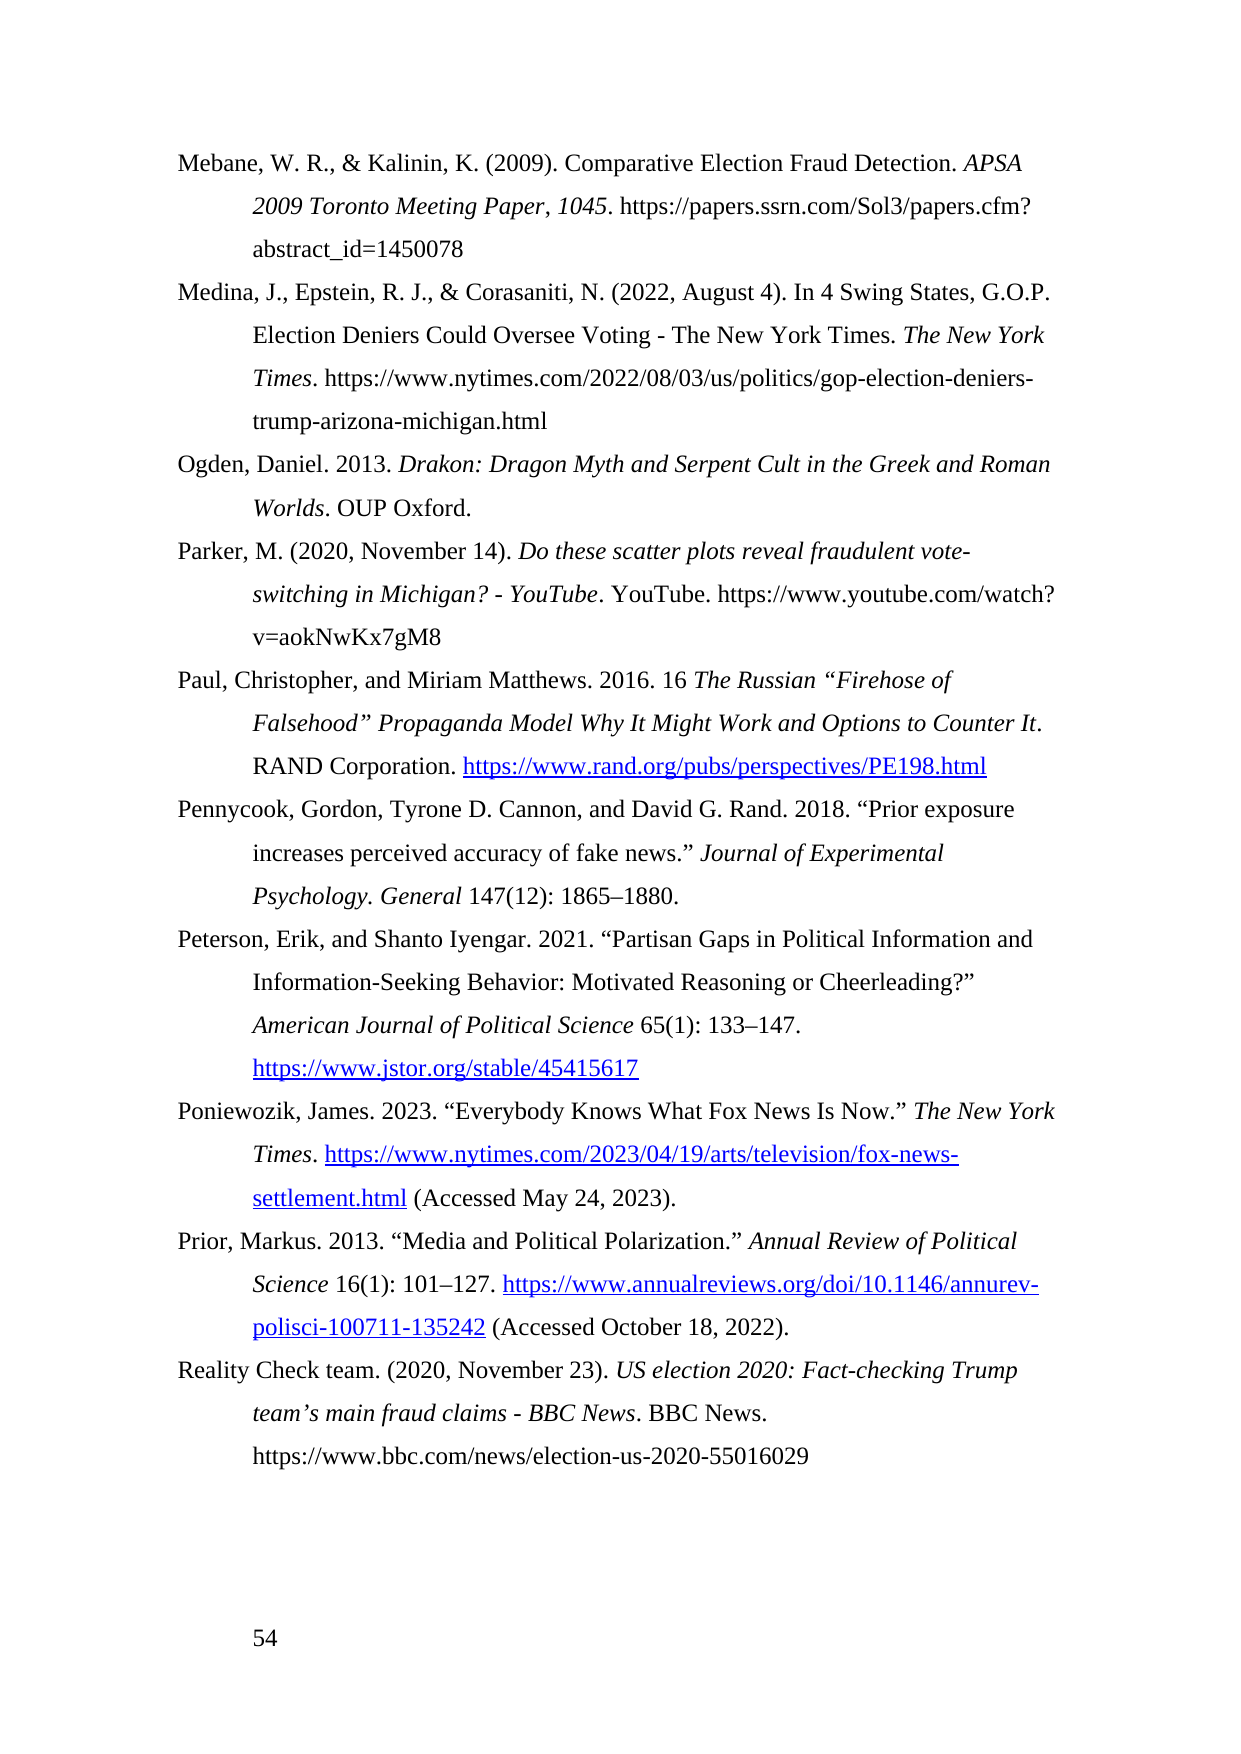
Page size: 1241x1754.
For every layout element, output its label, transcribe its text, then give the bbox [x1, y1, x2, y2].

text Mebane, W. R., & Kalinin, K. (2009). Comparative Election Fraud Detection. APSA 2009 Toronto Meeting Paper, 1045. https://papers.ssrn.com/Sol3/papers.cfm?abstract_id=1450078 [177, 148, 1063, 263]
text Medina, J., Epstein, R. J., & Corasaniti, N. (2022, August 4). In 4 Swing States, G.O.P. Election Deniers Could Oversee Voting - The New York Times. The New York Times. https://www.nytimes.com/2022/08/03/us/politics/gop-election-deniers-trump-arizona-michigan.html [177, 277, 1063, 435]
text Prior, Markus. 2013. “Media and Political Polarization.” Annual Review of Political Science 16(1): 101–127. https://www.annualreviews.org/doi/10.1146/annurev-polisci-100711-135242 (Accessed October 18, 2022). [177, 1226, 1063, 1341]
text Paul, Christopher, and Miriam Matthews. 2016. 16 The Russian “Firehose of Falsehood” Propaganda Model Why It Might Work and Options to Counter It. RAND Corporation. https://www.rand.org/pubs/perspectives/PE198.html [177, 665, 1063, 780]
text Reality Check team. (2020, November 23). US election 2020: Fact-checking Trump team’s main fraud claims - BBC News. BBC News. https://www.bbc.com/news/election-us-2020-55016029 [177, 1355, 1063, 1470]
text Pennycook, Gordon, Tyrone D. Cannon, and David G. Rand. 2018. “Prior exposure increases perceived accuracy of fake news.” Journal of Experimental Psychology. General 147(12): 1865–1880. [177, 794, 1063, 909]
text Parker, M. (2020, November 14). Do these scatter plots reveal fraudulent vote-switching in Michigan? - YouTube. YouTube. https://www.youtube.com/watch?v=aokNwKx7gM8 [177, 536, 1063, 651]
text Poniewozik, James. 2023. “Everybody Knows What Fox News Is Now.” The New York Times. https://www.nytimes.com/2023/04/19/arts/television/fox-news-settlement.html (Accessed May 24, 2023). [177, 1096, 1063, 1211]
text Peterson, Erik, and Shanto Iyengar. 2021. “Partisan Gaps in Political Information and Information-Seeking Behavior: Motivated Reasoning or Cheerleading?” American Journal of Political Science 65(1): 133–147. https://www.jstor.org/stable/45415617 [177, 924, 1063, 1082]
text Ogden, Daniel. 2013. Drakon: Dragon Myth and Serpent Cult in the Greek and Roman Worlds. OUP Oxford. [177, 449, 1063, 521]
